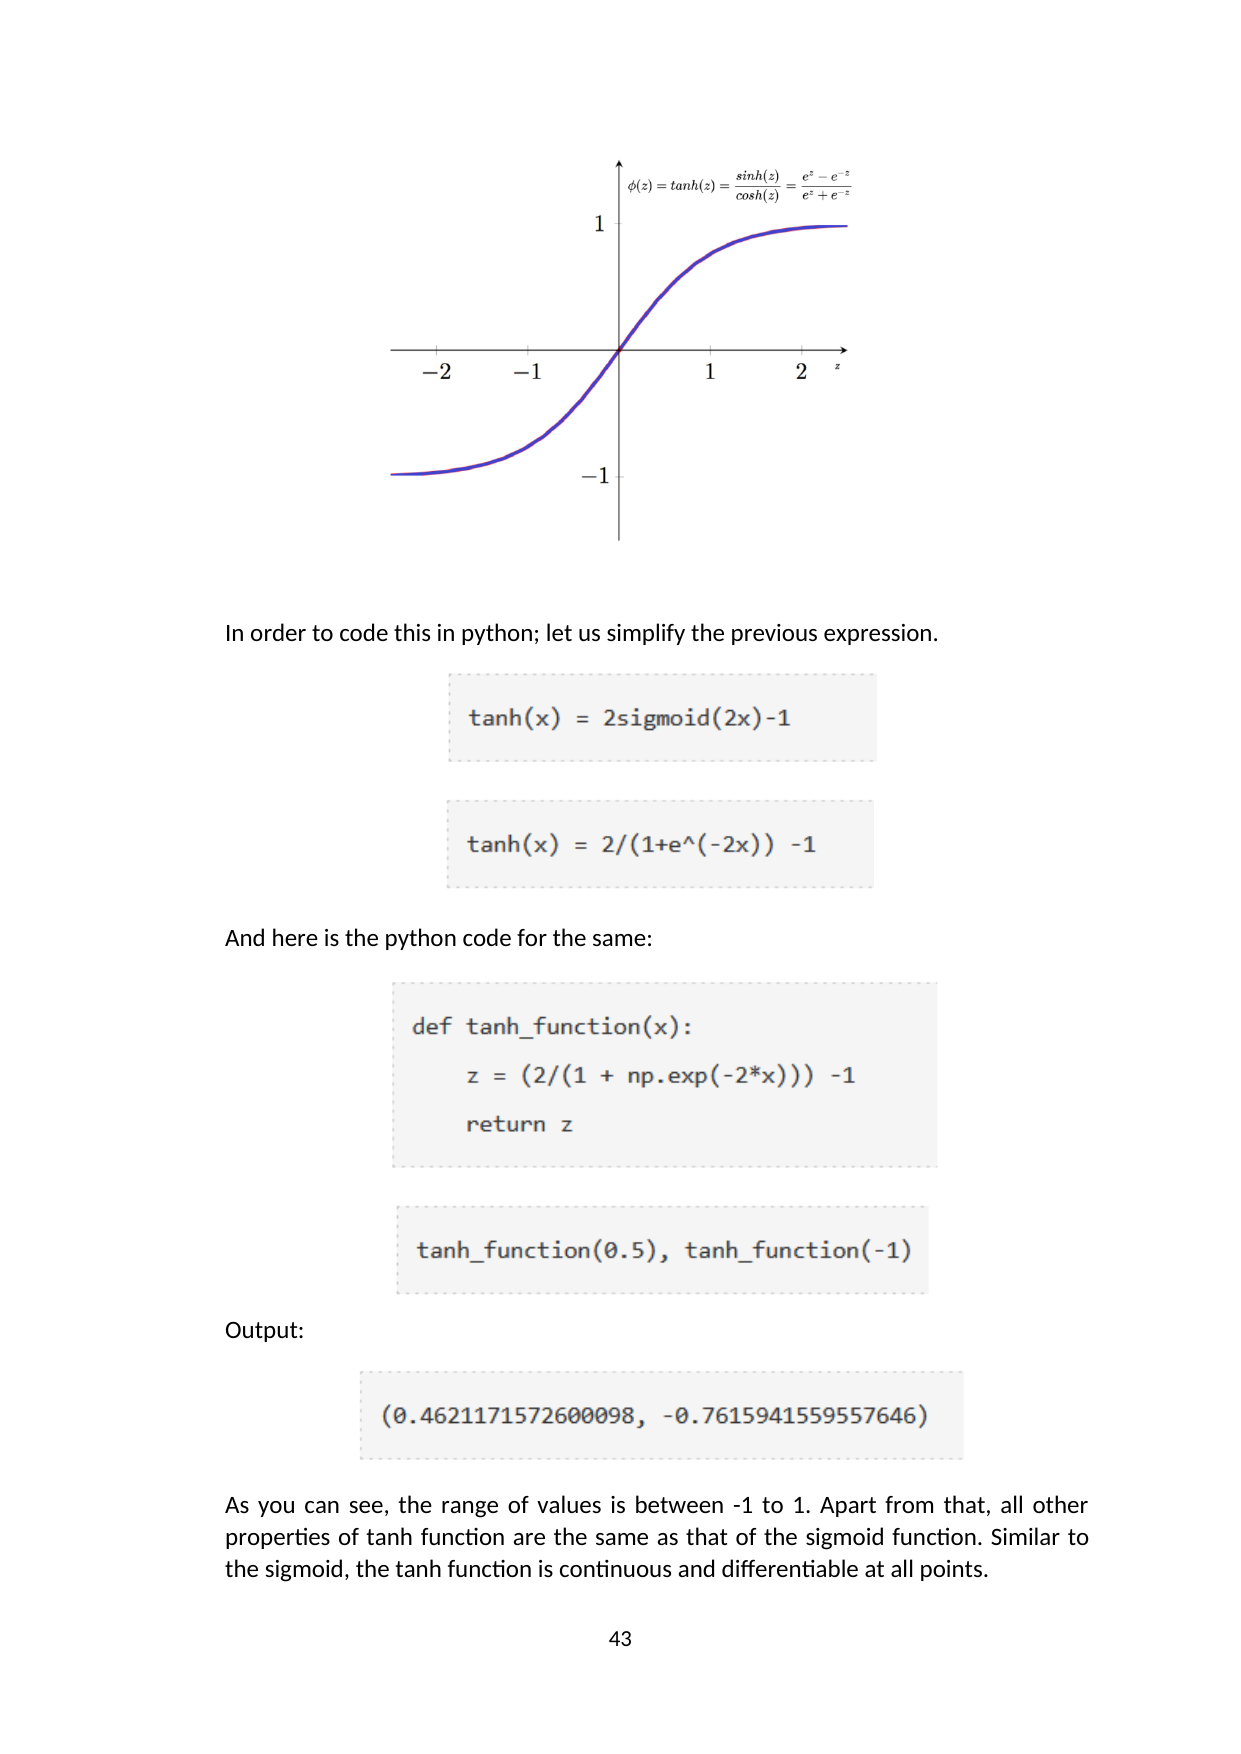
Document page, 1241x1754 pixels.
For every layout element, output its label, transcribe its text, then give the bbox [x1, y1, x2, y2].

picture [441, 791, 874, 904]
picture [351, 1362, 964, 1471]
picture [438, 666, 878, 773]
text And here is the python code for the same: [150, 922, 1090, 952]
picture [377, 971, 938, 1182]
text Output: [150, 1314, 1090, 1344]
picture [386, 1200, 929, 1296]
text In order to code this in python; let us simplify the previous expression. [150, 618, 1090, 648]
text As you can see, the range of values is between -1 to 1. Apart from that, all other properties of tanh function are the same as that of the sigmoid function. Similar to the sigmoid, the tanh function is continuous and differentiable at all points. [225, 1489, 1090, 1584]
picture [379, 150, 861, 551]
